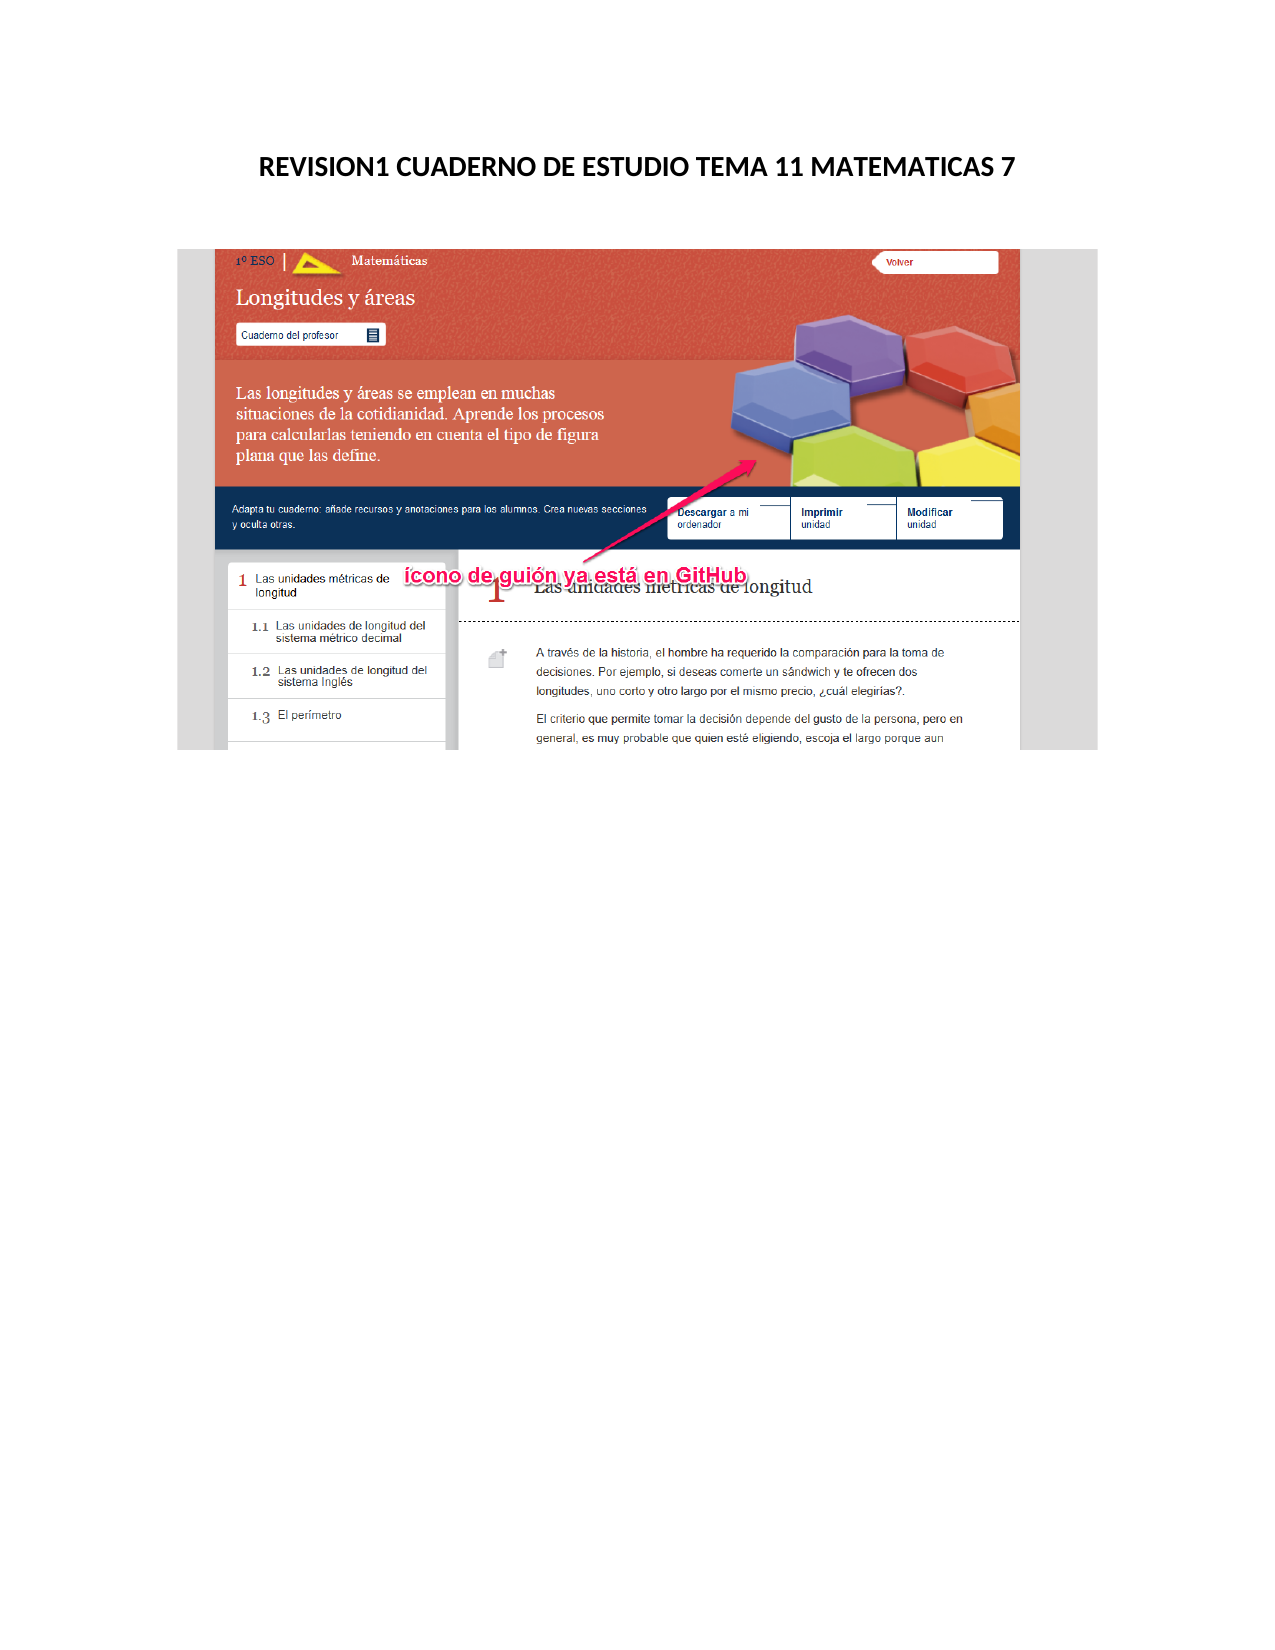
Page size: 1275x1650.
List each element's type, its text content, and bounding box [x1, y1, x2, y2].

picture [177, 249, 1098, 750]
text REVISION1 CUADERNO DE ESTUDIO TEMA 11 MATEMATICAS 7 [177, 148, 1098, 183]
